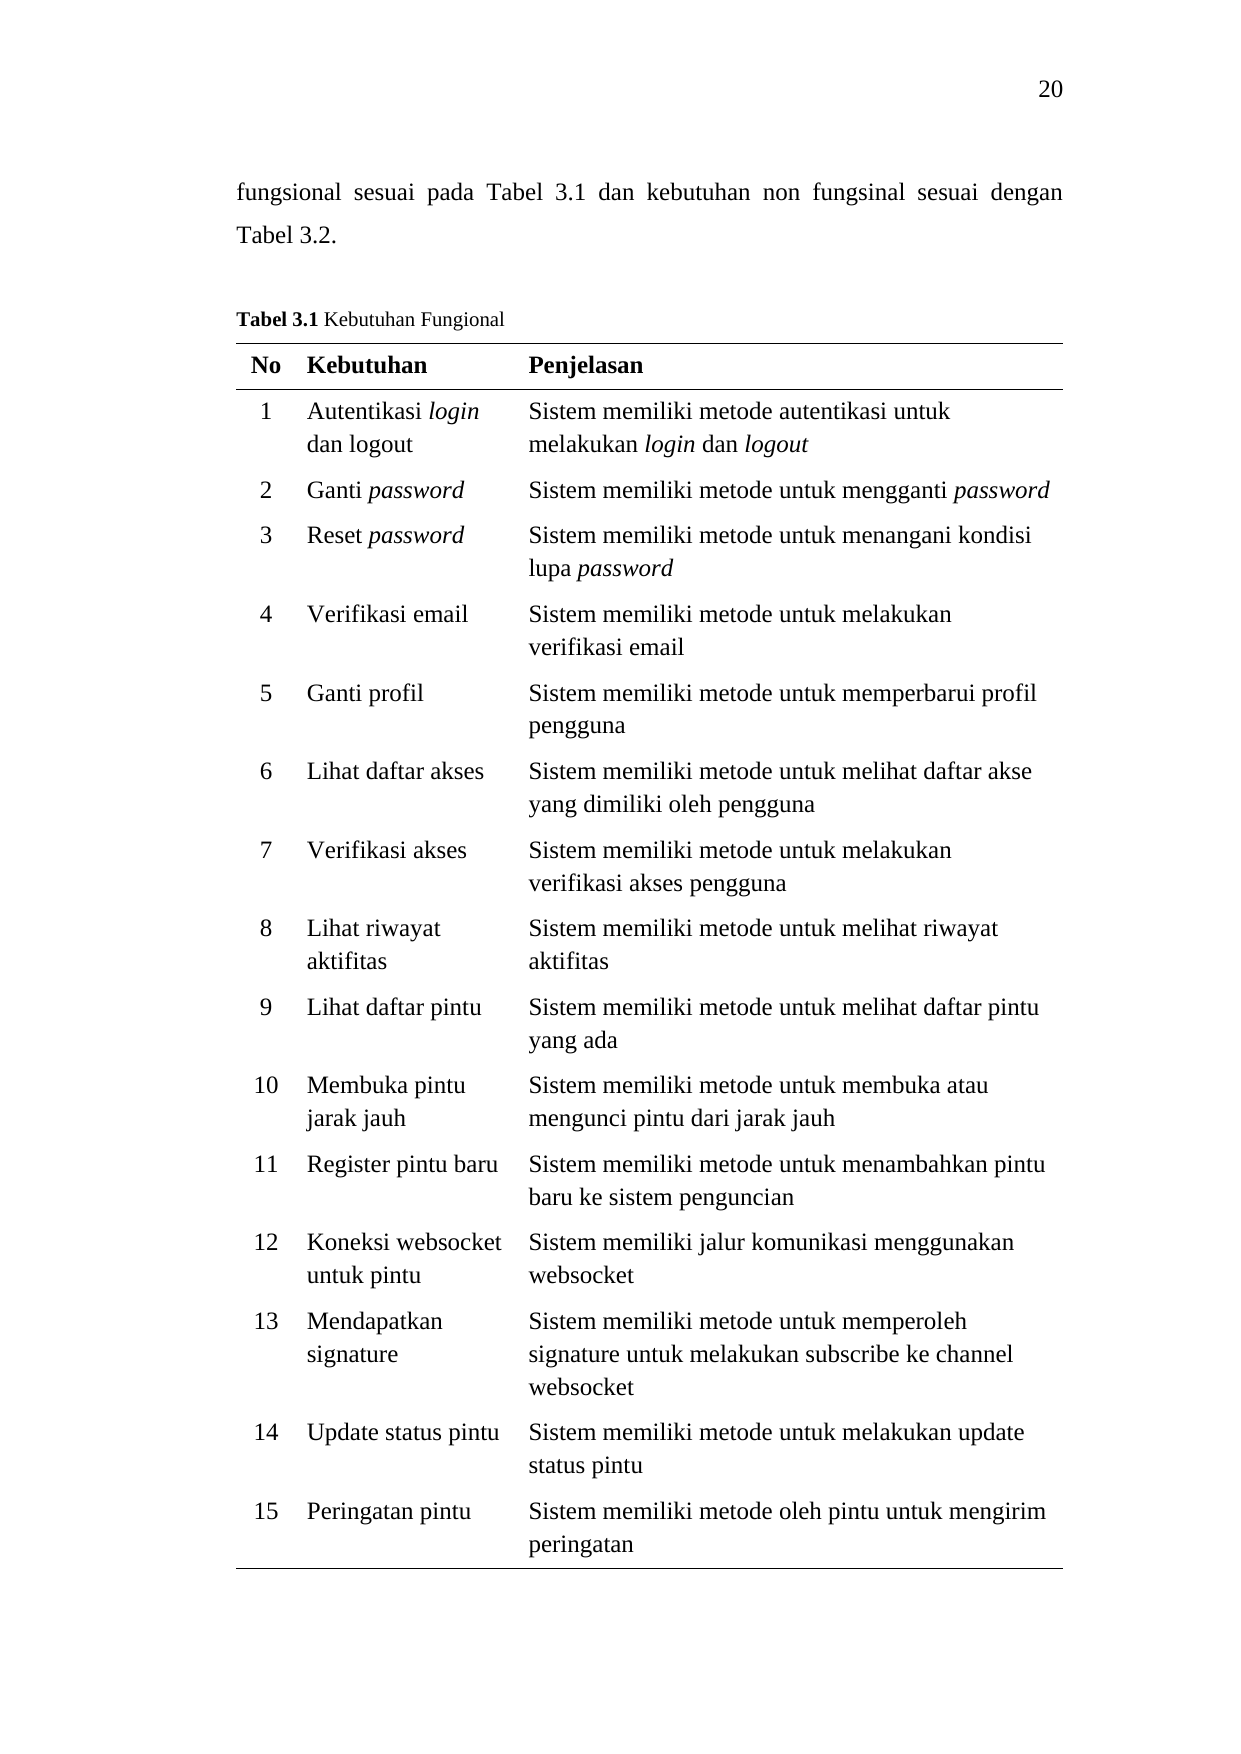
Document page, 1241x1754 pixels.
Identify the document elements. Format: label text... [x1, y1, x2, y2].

table_cell 7 [236, 829, 295, 907]
table_cell 9 [236, 986, 295, 1064]
table_cell Peringatan pintu [295, 1490, 517, 1568]
table_cell Ganti profil [295, 671, 517, 750]
table_cell Sistem memiliki metode autentikasi untuk melakukan login dan logout [517, 390, 1063, 469]
table_cell Sistem memiliki metode untuk memperbarui profil pengguna [517, 671, 1063, 750]
table_cell Sistem memiliki metode untuk menambahkan pintu baru ke sistem penguncian [517, 1143, 1063, 1221]
table_header Kebutuhan [295, 344, 517, 389]
table_cell 6 [236, 750, 295, 828]
table_cell Sistem memiliki metode untuk menangani kondisi lupa password [517, 514, 1063, 593]
table_cell Koneksi websocket untuk pintu [295, 1221, 517, 1300]
table_cell Ganti password [295, 469, 517, 514]
table_cell 13 [236, 1300, 295, 1411]
table_cell Lihat daftar akses [295, 750, 517, 828]
table_cell 11 [236, 1143, 295, 1221]
table_cell Verifikasi akses [295, 829, 517, 907]
table_cell Sistem memiliki metode untuk melihat daftar akse yang dimiliki oleh pengguna [517, 750, 1063, 828]
table_cell Sistem memiliki metode untuk mengganti password [517, 469, 1063, 514]
table_cell 15 [236, 1490, 295, 1568]
table_cell Sistem memiliki metode untuk melakukan verifikasi email [517, 593, 1063, 671]
table_cell 12 [236, 1221, 295, 1300]
table_cell 5 [236, 671, 295, 750]
table_cell Sistem memiliki metode untuk melihat daftar pintu yang ada [517, 986, 1063, 1064]
table_cell Sistem memiliki metode untuk melakukan verifikasi akses pengguna [517, 829, 1063, 907]
table_cell 14 [236, 1411, 295, 1490]
table_cell Sistem memiliki metode untuk melihat riwayat aktifitas [517, 907, 1063, 986]
table_cell 10 [236, 1064, 295, 1143]
table_cell Update status pintu [295, 1411, 517, 1490]
table_cell Sistem memiliki metode untuk melakukan update status pintu [517, 1411, 1063, 1490]
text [236, 177, 1063, 249]
table_cell Sistem memiliki jalur komunikasi menggunakan websocket [517, 1221, 1063, 1300]
table_cell 4 [236, 593, 295, 671]
table_cell 1 [236, 390, 295, 469]
table_cell 8 [236, 907, 295, 986]
table_cell Sistem memiliki metode untuk membuka atau mengunci pintu dari jarak jauh [517, 1064, 1063, 1143]
table_header Penjelasan [517, 344, 1063, 389]
table_cell Reset password [295, 514, 517, 593]
table_cell Membuka pintu jarak jauh [295, 1064, 517, 1143]
table_cell Lihat riwayat aktifitas [295, 907, 517, 986]
table_cell Autentikasi login dan logout [295, 390, 517, 469]
table_cell Verifikasi email [295, 593, 517, 671]
table_cell Register pintu baru [295, 1143, 517, 1221]
table_cell 2 [236, 469, 295, 514]
table_cell Mendapatkan signature [295, 1300, 517, 1411]
table_header No [236, 344, 295, 389]
table_cell Lihat daftar pintu [295, 986, 517, 1064]
table_cell Sistem memiliki metode untuk memperoleh signature untuk melakukan subscribe ke channel websocket [517, 1300, 1063, 1411]
table_cell Sistem memiliki metode oleh pintu untuk mengirim peringatan [517, 1490, 1063, 1568]
table_cell 3 [236, 514, 295, 593]
text Tabel 3.1 Kebutuhan Fungional [236, 307, 1063, 331]
